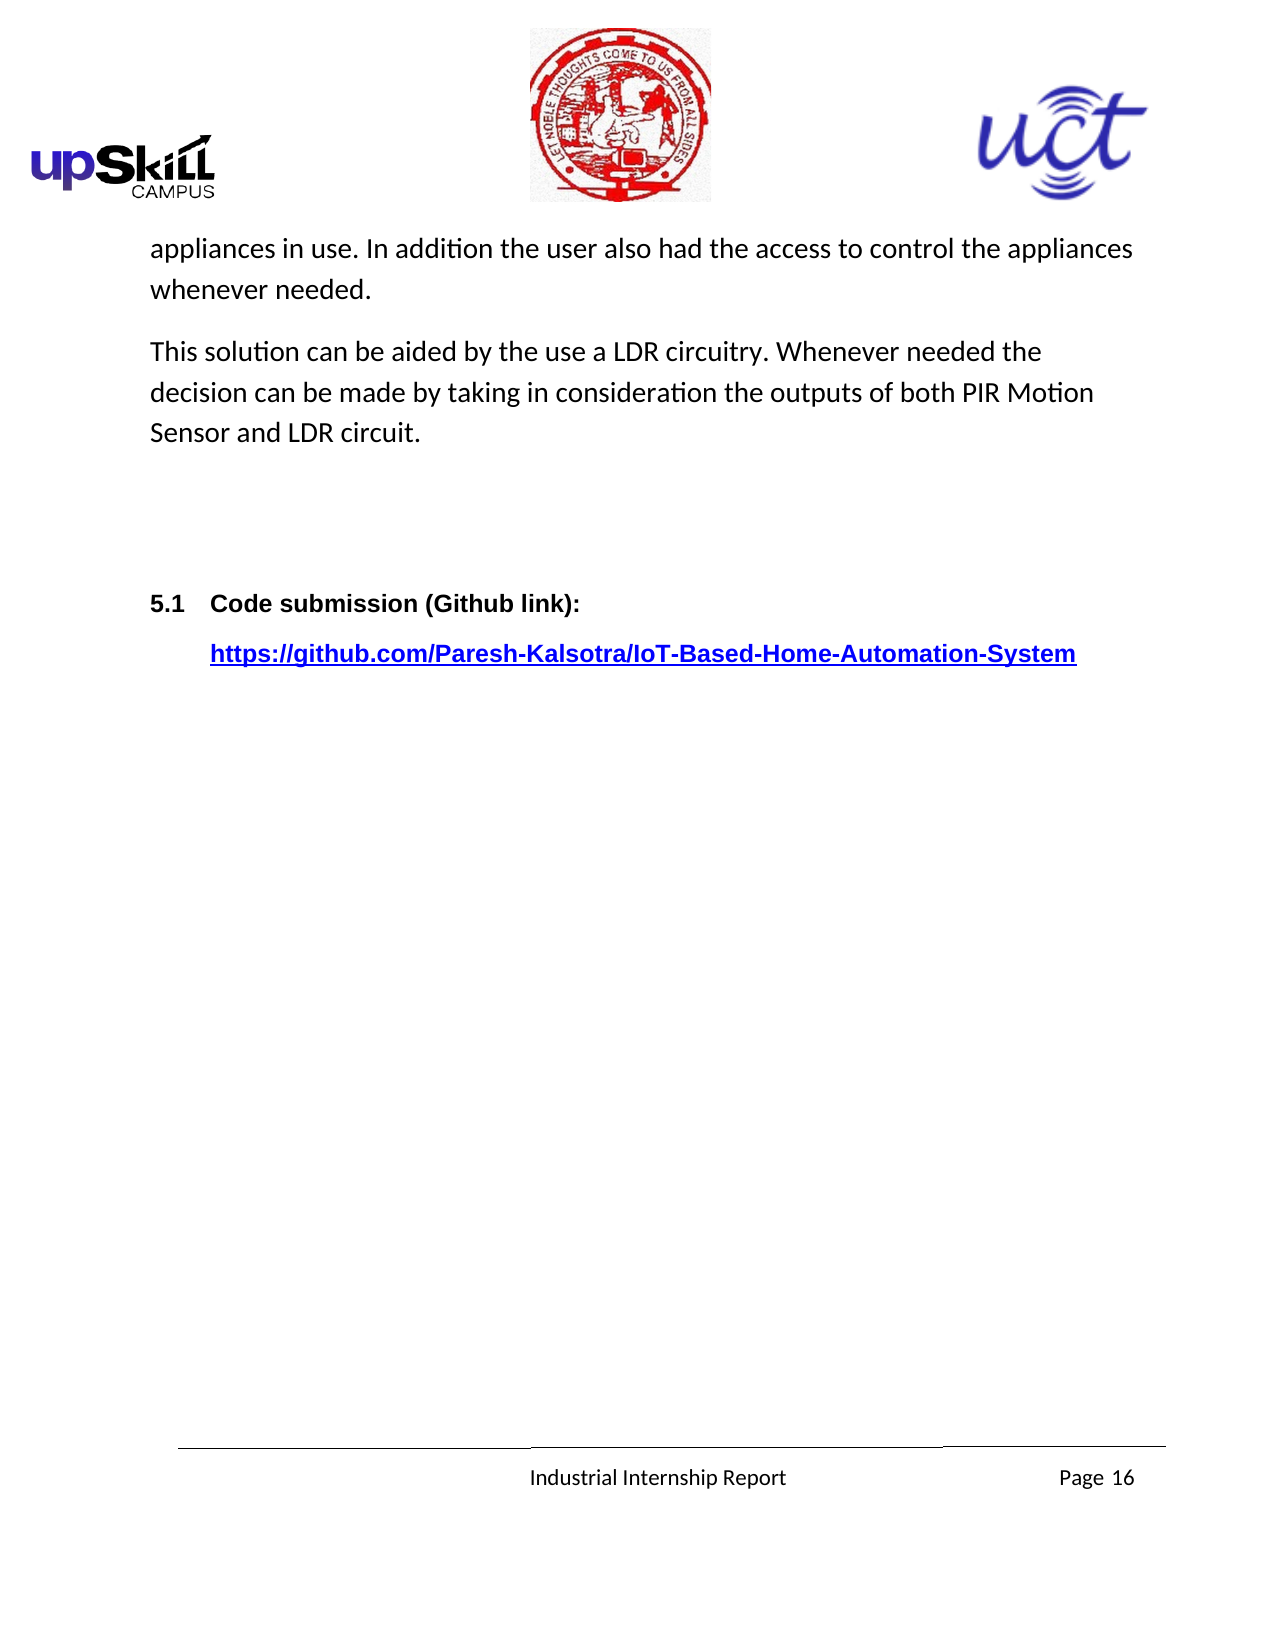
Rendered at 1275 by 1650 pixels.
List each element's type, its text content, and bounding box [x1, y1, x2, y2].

subtitle Code submission (Github link): [150, 593, 1134, 618]
picture [0, 122, 246, 202]
picture [975, 76, 1154, 202]
picture [530, 28, 712, 202]
subtitle https://github.com/Paresh-Kalsotra/IoT-Based-Home-Automation-System [210, 643, 1134, 668]
text This solution can be aided by the use a LDR circuitry. Whenever needed the decision can be made by taking in consideration the outputs of both PIR Motion Sensor and LDR circuit. [150, 333, 1134, 450]
